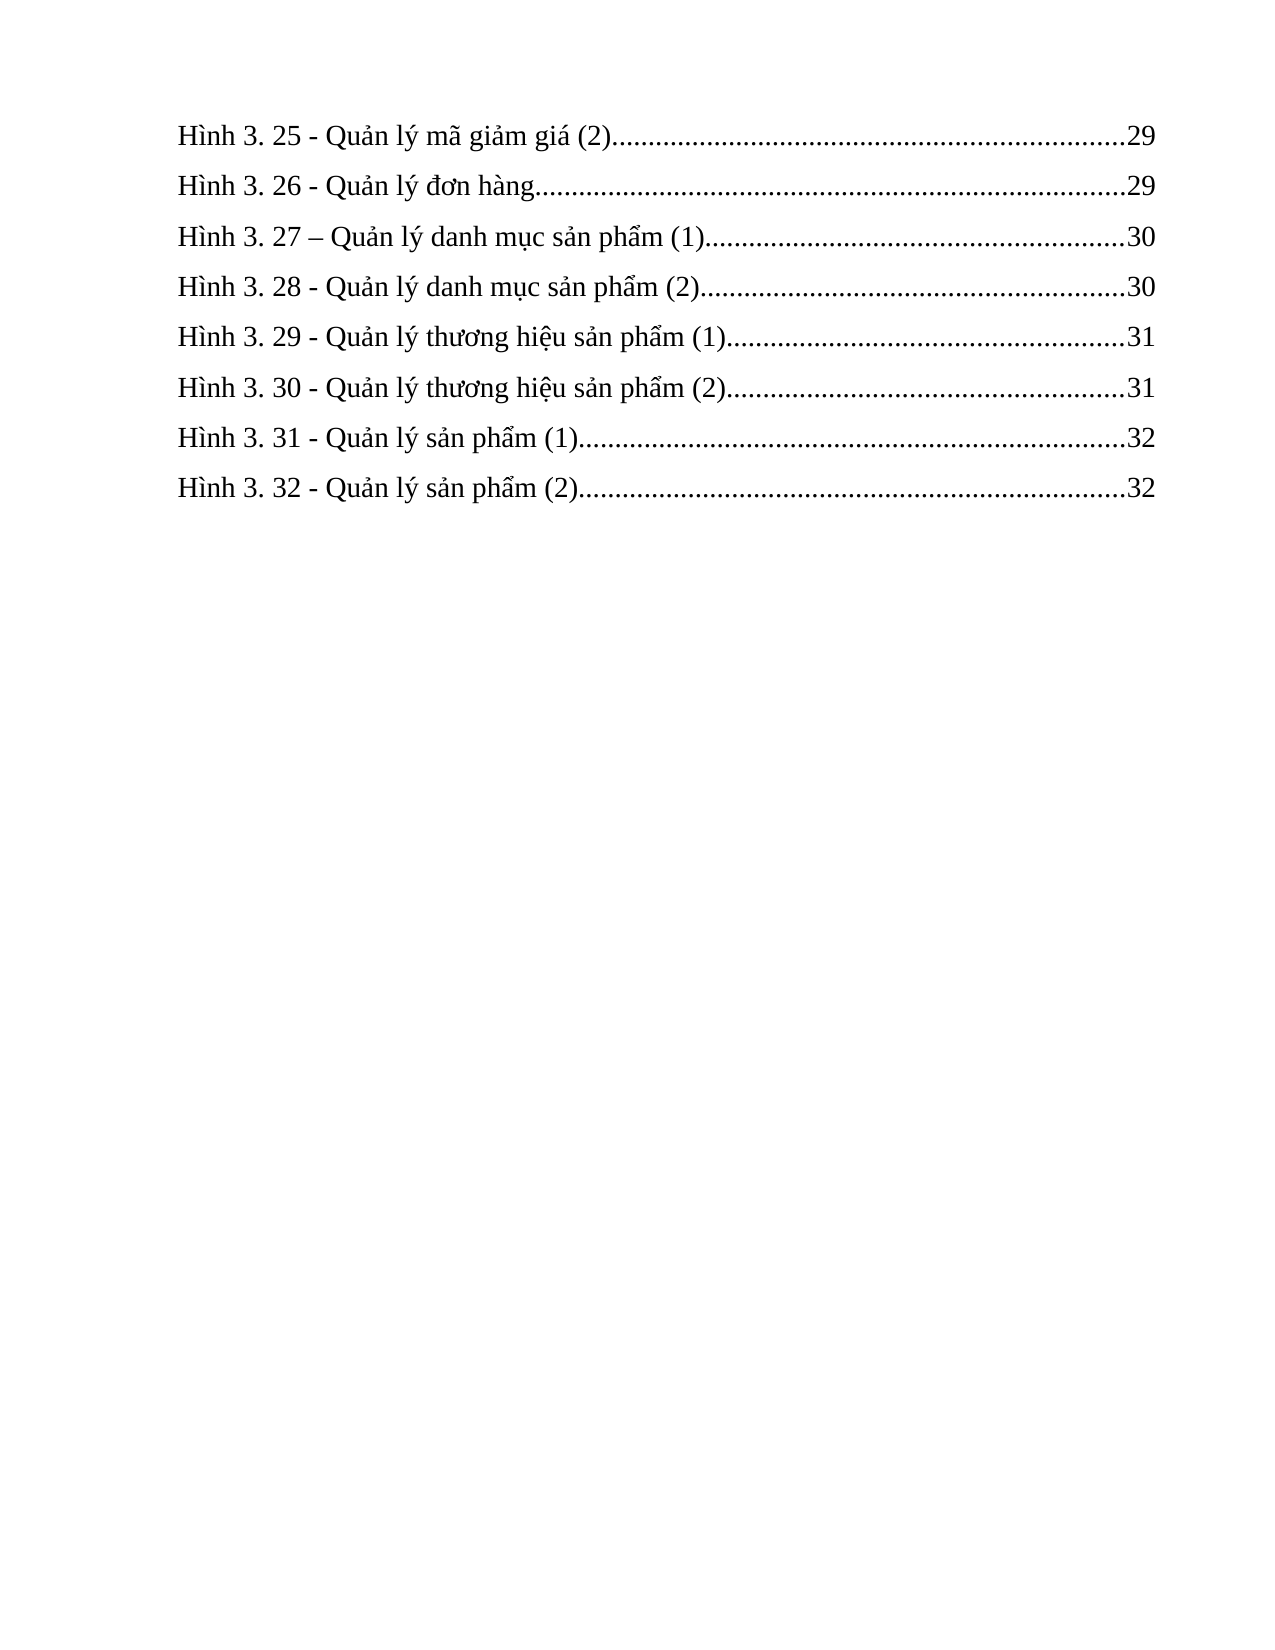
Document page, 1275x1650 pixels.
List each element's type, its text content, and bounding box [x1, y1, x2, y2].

text Hình 3. 31 - Quản lý sản phẩm (1) 32 [177, 420, 1157, 453]
text Hình 3. 28 - Quản lý danh mục sản phẩm (2) 30 [177, 269, 1157, 303]
text Hình 3. 27 – Quản lý danh mục sản phẩm (1) 30 [177, 219, 1157, 252]
text Hình 3. 29 - Quản lý thương hiệu sản phẩm (1) 31 [177, 319, 1157, 353]
text Hình 3. 32 - Quản lý sản phẩm (2) 32 [177, 470, 1157, 504]
text Hình 3. 26 - Quản lý đơn hàng 29 [177, 168, 1157, 202]
text Hình 3. 25 - Quản lý mã giảm giá (2) 29 [177, 118, 1157, 152]
text Hình 3. 30 - Quản lý thương hiệu sản phẩm (2) 31 [177, 370, 1157, 403]
